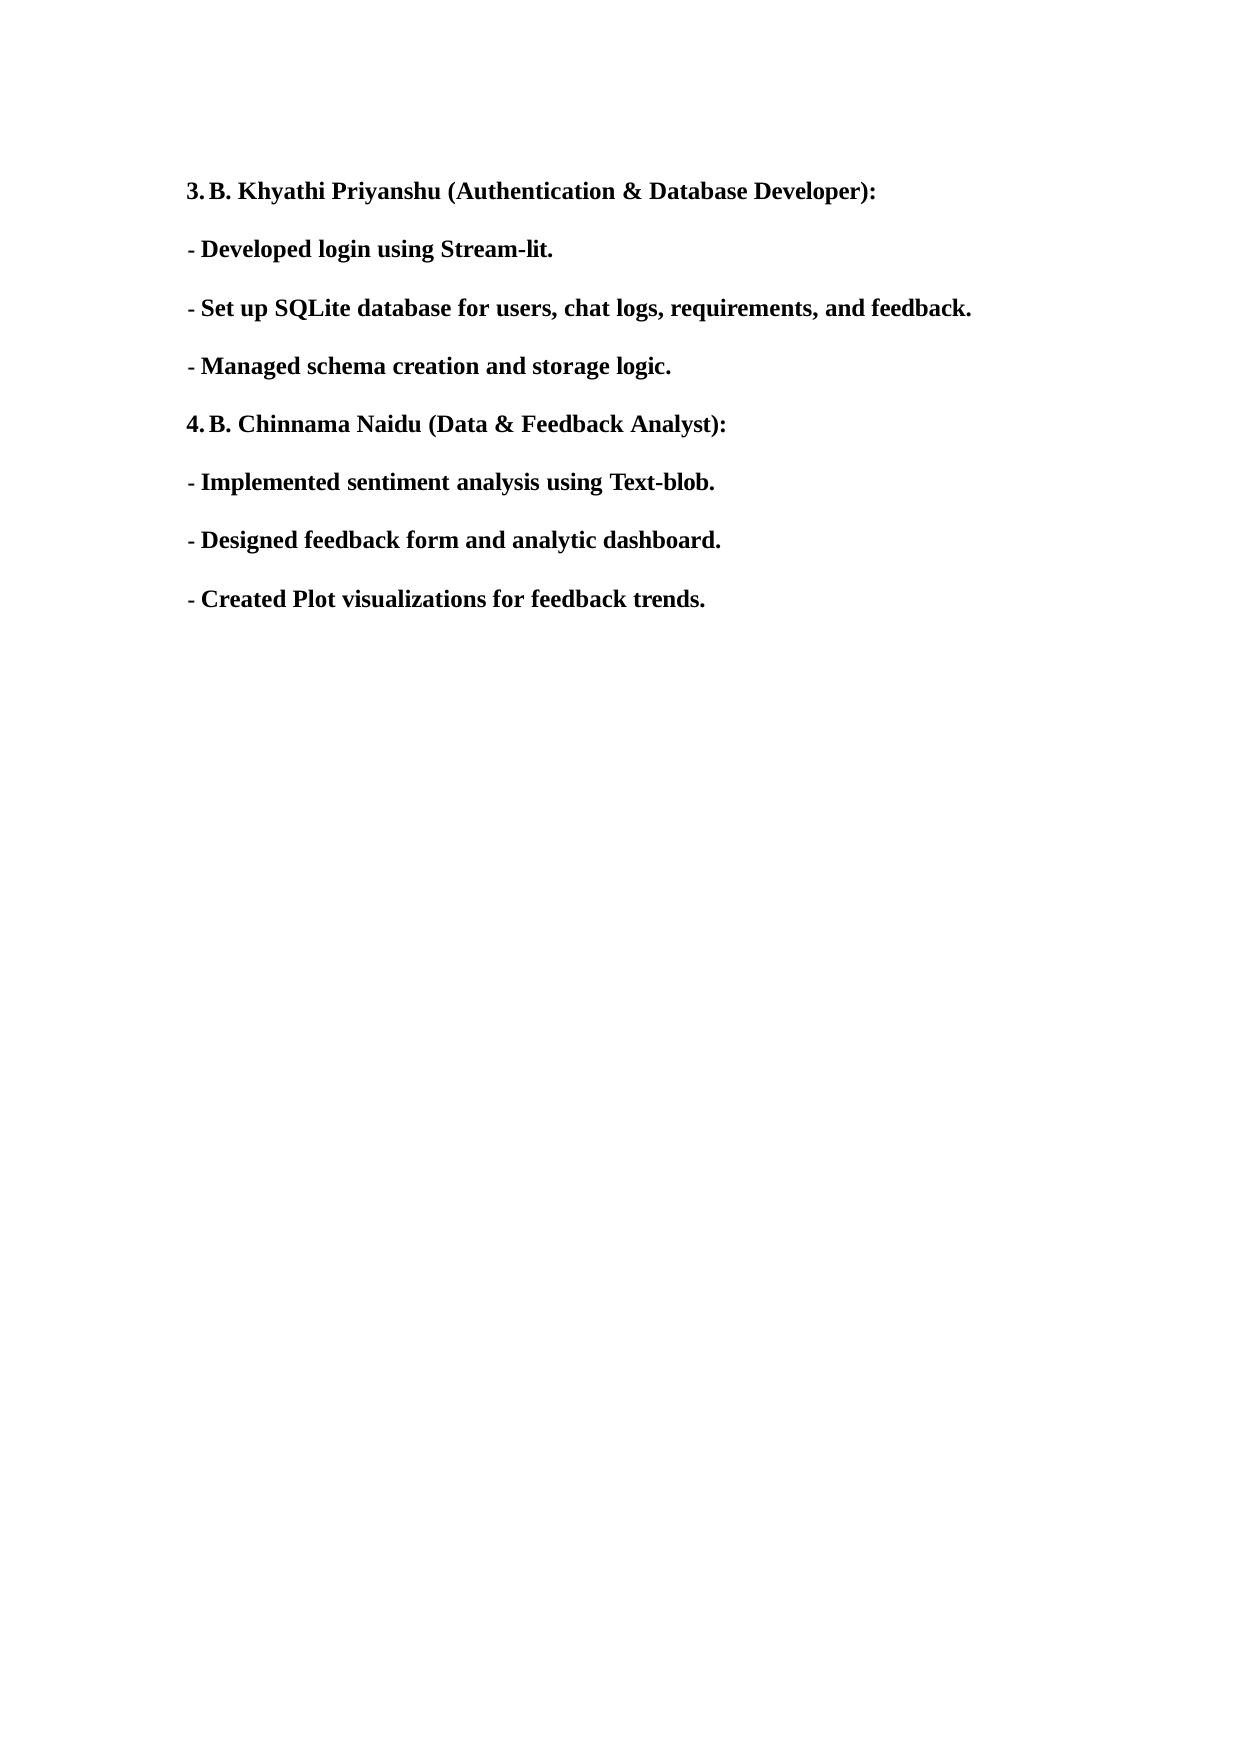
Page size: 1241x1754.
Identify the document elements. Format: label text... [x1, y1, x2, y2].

list Implemented sentiment analysis using Text-blob. [187, 467, 1090, 496]
list B. Chinnama Naidu (Data & Feedback Analyst): [186, 409, 1090, 438]
list B. Khyathi Priyanshu (Authentication & Database Developer): [186, 176, 1090, 205]
list Managed schema creation and storage logic. [187, 351, 1090, 379]
list Designed feedback form and analytic dashboard. [187, 526, 1090, 554]
list Created Plot visualizations for feedback trends. [187, 584, 1090, 612]
list Developed login using Stream-lit. [187, 234, 1090, 263]
list Set up SQLite database for users, chat logs, requirements, and feedback. [187, 293, 1090, 321]
